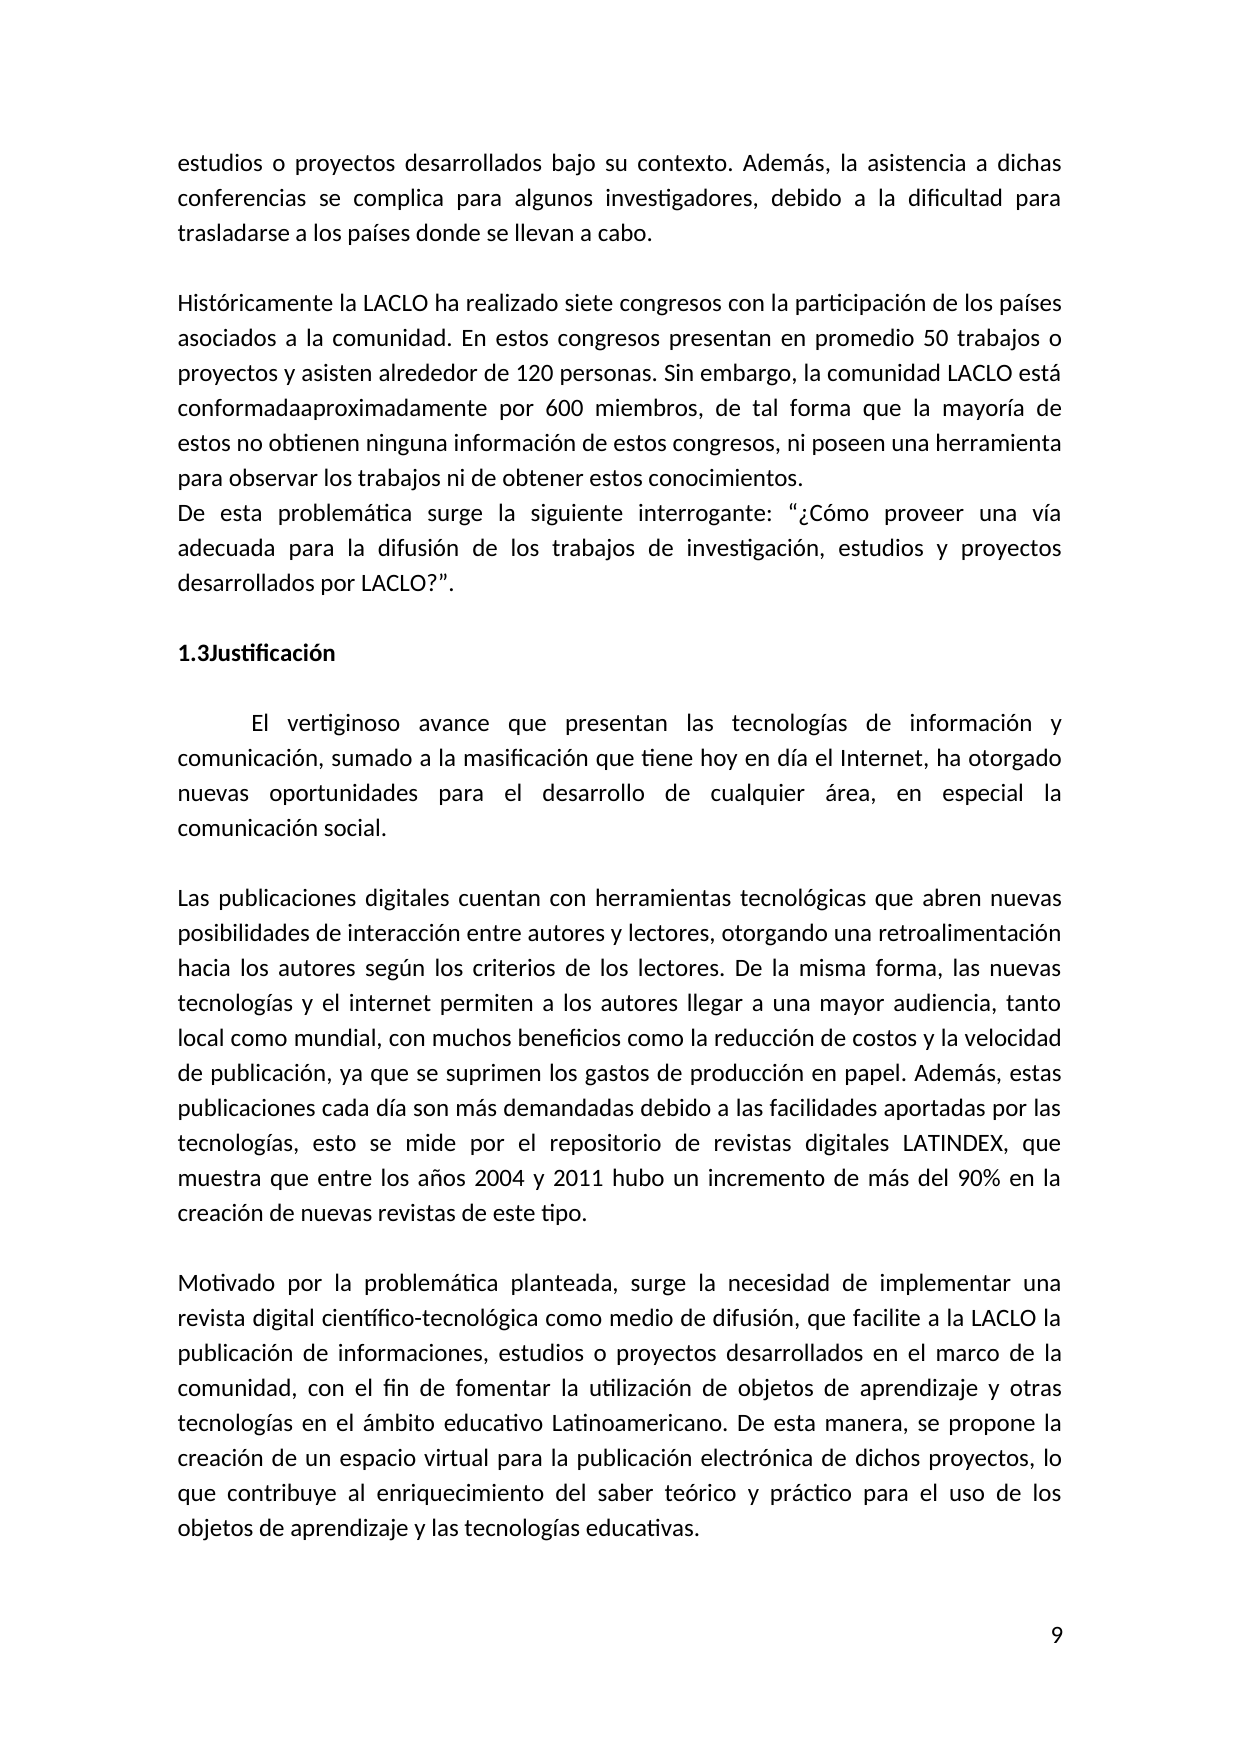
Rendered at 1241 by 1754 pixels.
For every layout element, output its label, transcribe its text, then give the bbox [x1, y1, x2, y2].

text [177, 148, 1063, 248]
text Motivado por la problemática planteada, surge la necesidad de implementar una revista digital científico-tecnológica como medio de difusión, que facilite a la LACLO la publicación de informaciones, estudios o proyectos desarrollados en el marco de la comunidad, con el fin de fomentar la utilización de objetos de aprendizaje y otras tecnologías en el ámbito educativo Latinoamericano. De esta manera, se propone la creación de un espacio virtual para la publicación electrónica de dichos proyectos, lo que contribuye al enriquecimiento del saber teórico y práctico para el uso de los objetos de aprendizaje y las tecnologías educativas. [177, 1268, 1063, 1543]
text Las publicaciones digitales cuentan con herramientas tecnológicas que abren nuevas posibilidades de interacción entre autores y lectores, otorgando una retroalimentación hacia los autores según los criterios de los lectores. De la misma forma, las nuevas tecnologías y el internet permiten a los autores llegar a una mayor audiencia, tanto local como mundial, con muchos beneficios como la reducción de costos y la velocidad de publicación, ya que se suprimen los gastos de producción en papel. Además, estas publicaciones cada día son más demandadas debido a las facilidades aportadas por las tecnologías, esto se mide por el repositorio de revistas digitales LATINDEX, que muestra que entre los años 2004 y 2011 hubo un incremento de más del 90% en la creación de nuevas revistas de este tipo. [177, 883, 1063, 1228]
text El vertiginoso avance que presentan las tecnologías de información y comunicación, sumado a la masificación que tiene hoy en día el Internet, ha otorgado nuevas oportunidades para el desarrollo de cualquier área, en especial la comunicación social. [177, 708, 1063, 843]
text Históricamente la LACLO ha realizado siete congresos con la participación de los países asociados a la comunidad. En estos congresos presentan en promedio 50 trabajos o proyectos y asisten alrededor de 120 personas. Sin embargo, la comunidad LACLO está conformadaaproximadamente por 600 miembros, de tal forma que la mayoría de estos no obtienen ninguna información de estos congresos, ni poseen una herramienta para observar los trabajos ni de obtener estos conocimientos. [177, 288, 1063, 493]
text De esta problemática surge la siguiente interrogante: “¿Cómo proveer una vía adecuada para la difusión de los trabajos de investigación, estudios y proyectos desarrollados por LACLO?”. [177, 498, 1063, 598]
text 1.3Justificación [177, 638, 1063, 668]
